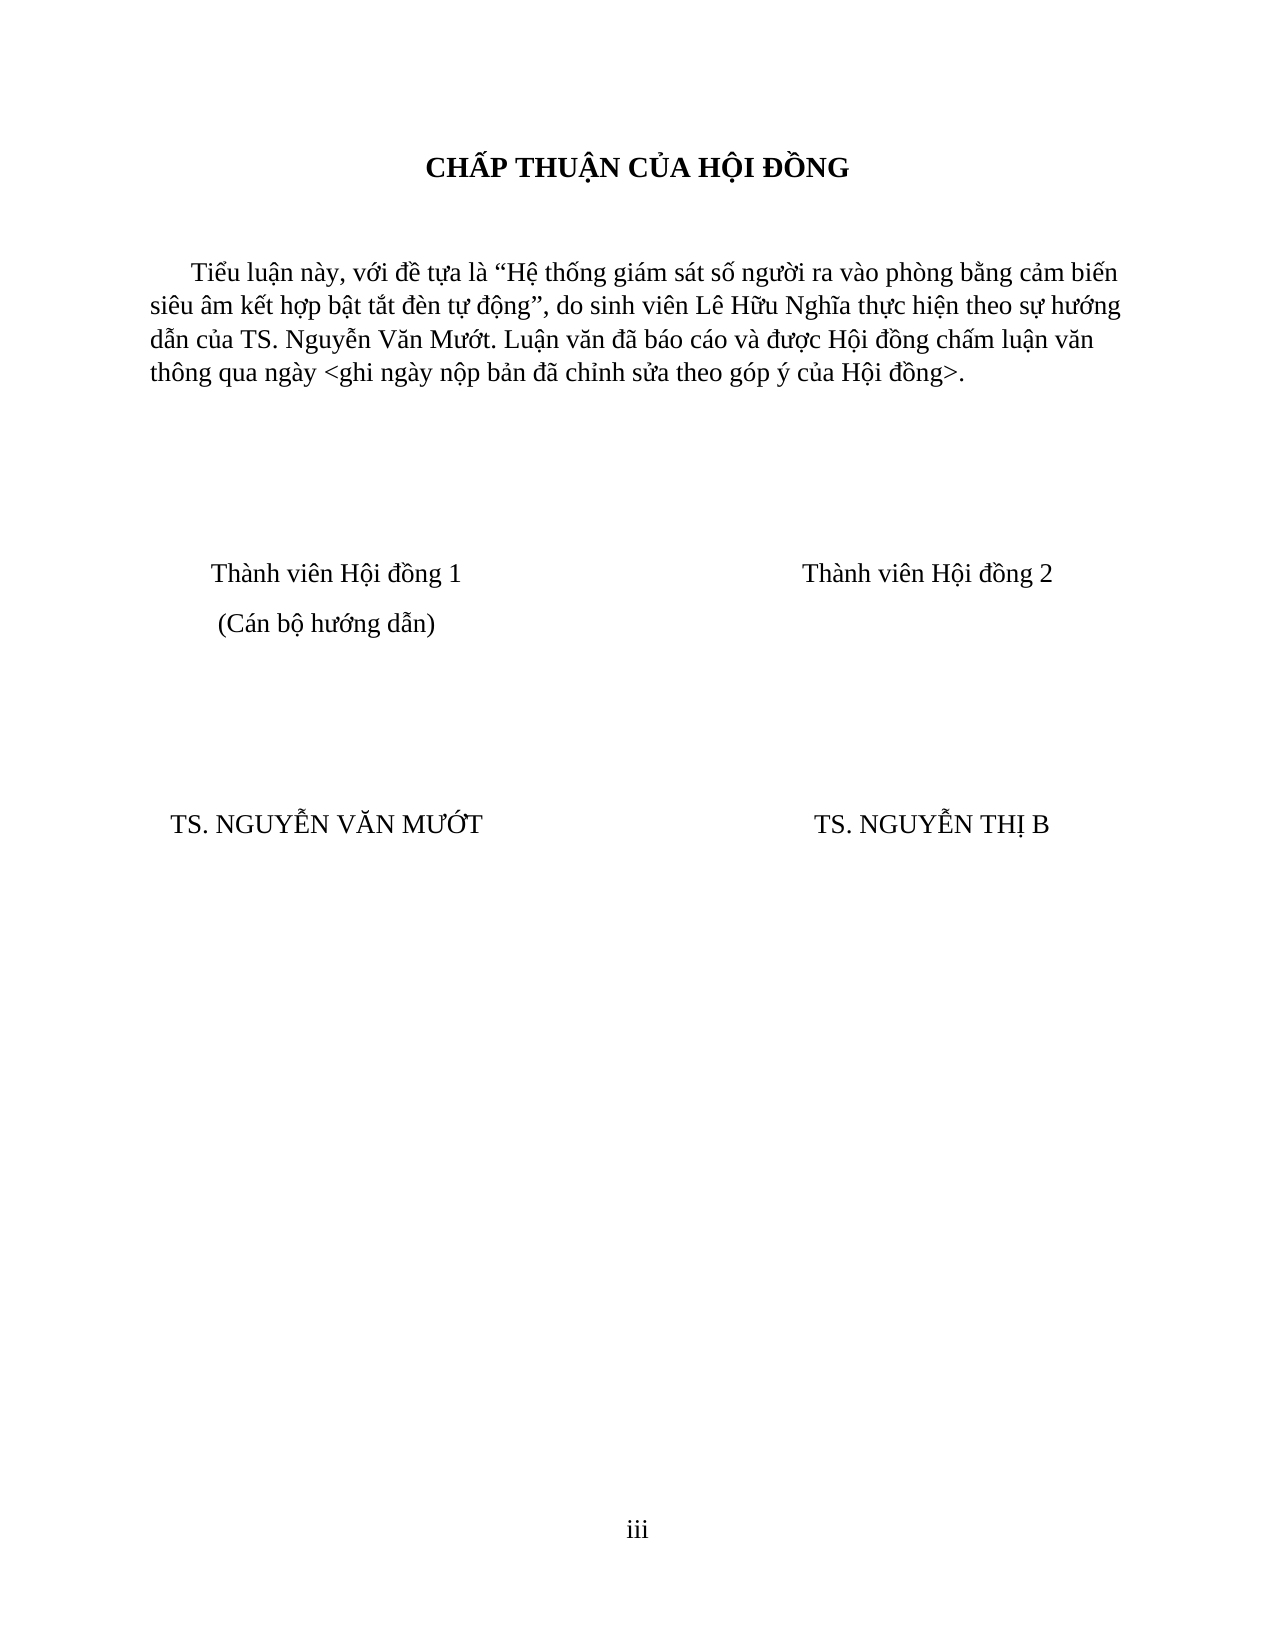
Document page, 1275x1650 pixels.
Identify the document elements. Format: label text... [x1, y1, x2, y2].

text Thành viên Hội đồng 1 Thành viên Hội đồng 2 [150, 557, 1125, 588]
text (Cán bộ hướng dẫn) [150, 607, 1125, 638]
text TS. NGUYỄN VĂN MƯỚT TS. NGUYỄN THỊ B [150, 808, 1125, 839]
text Tiểu luận này, với đề tựa là “Hệ thống giám sát số người ra vào phòng bằng cảm biến siêu âm kết hợp bật tắt đèn tự động”, do sinh viên Lê Hữu Nghĩa thực hiện theo sự hướng dẫn của TS. Nguyễn Văn Mướt. Luận văn đã báo cáo và được Hội đồng chấm luận văn thông qua ngày <ghi ngày nộp bản đã chỉnh sửa theo góp ý của Hội đồng>. [150, 256, 1125, 387]
text CHẤP THUẬN CỦA HỘI ĐỒNG [150, 150, 1125, 183]
